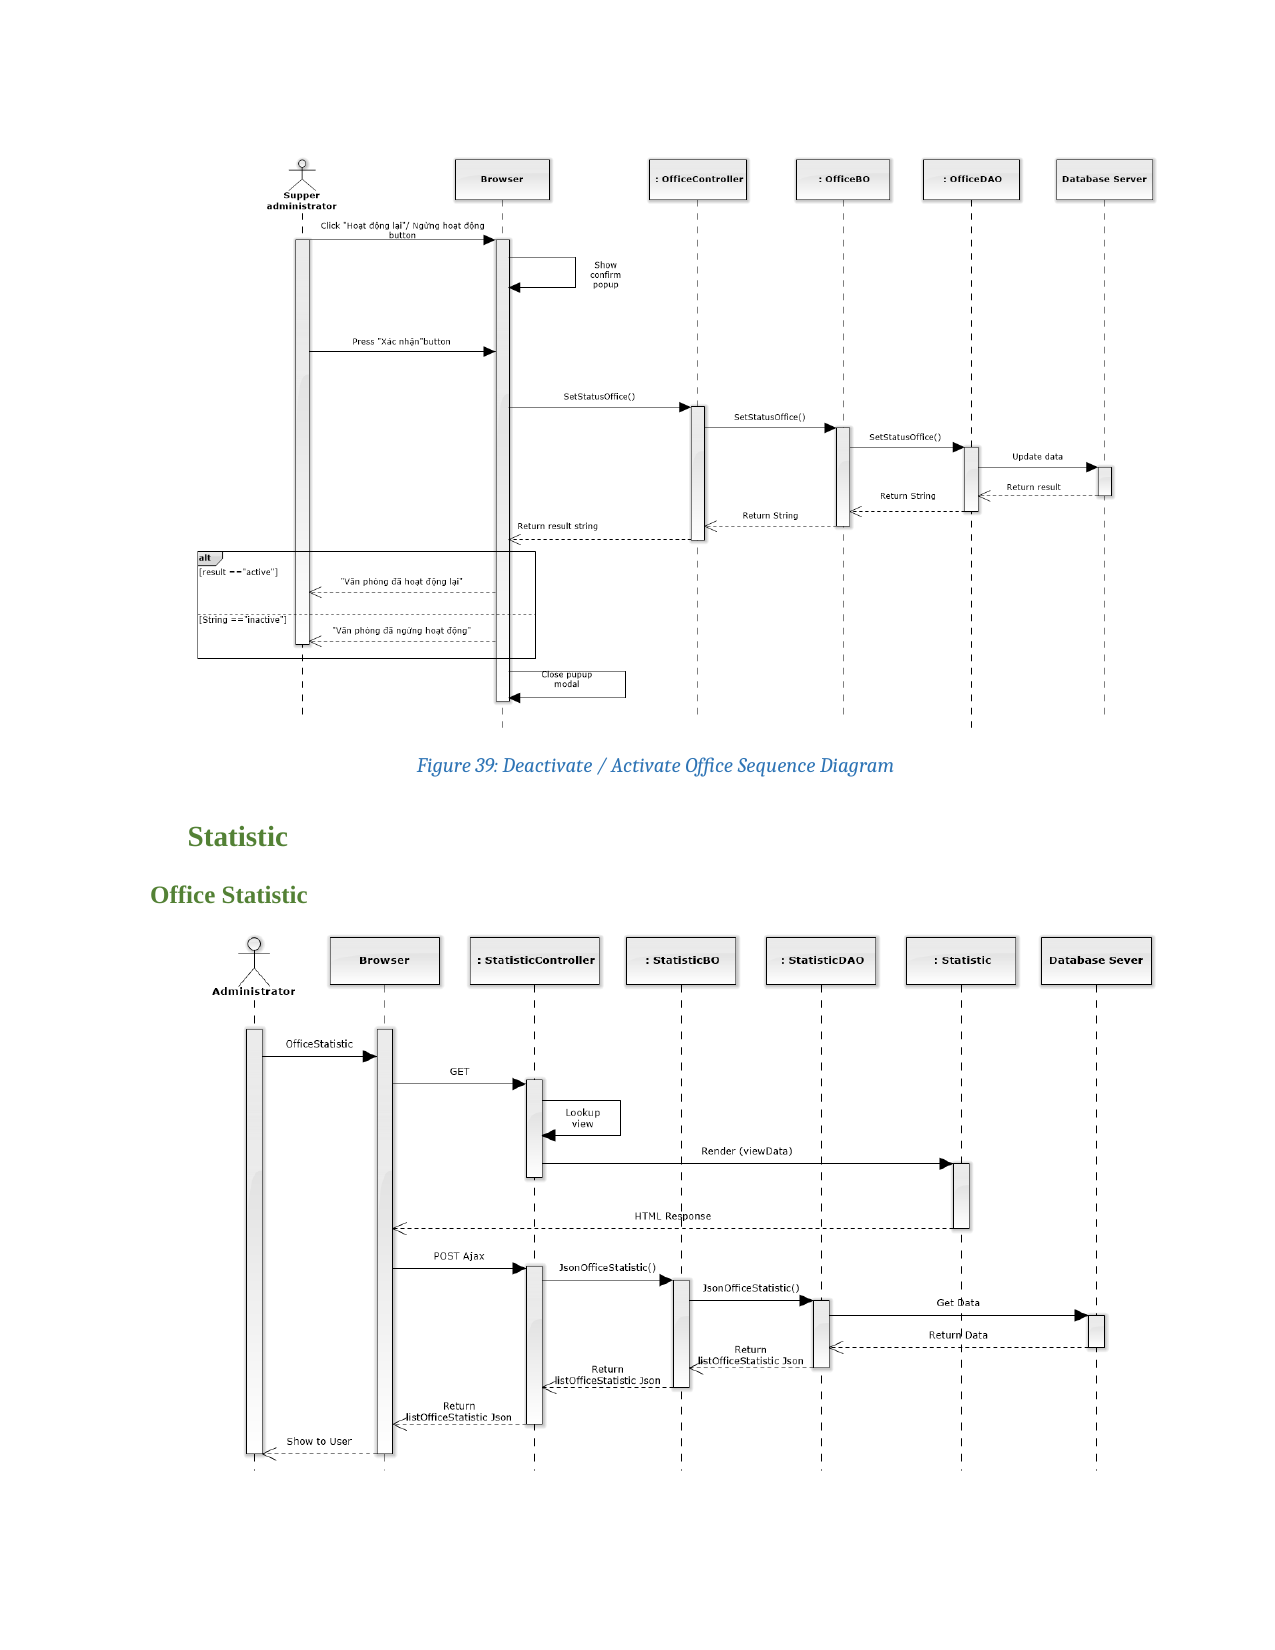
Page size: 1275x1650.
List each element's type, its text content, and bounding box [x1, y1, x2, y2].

subtitle Office Statistic [150, 880, 1125, 909]
subtitle Statistic [187, 819, 1125, 853]
picture [187, 925, 1163, 1482]
picture [187, 150, 1163, 738]
